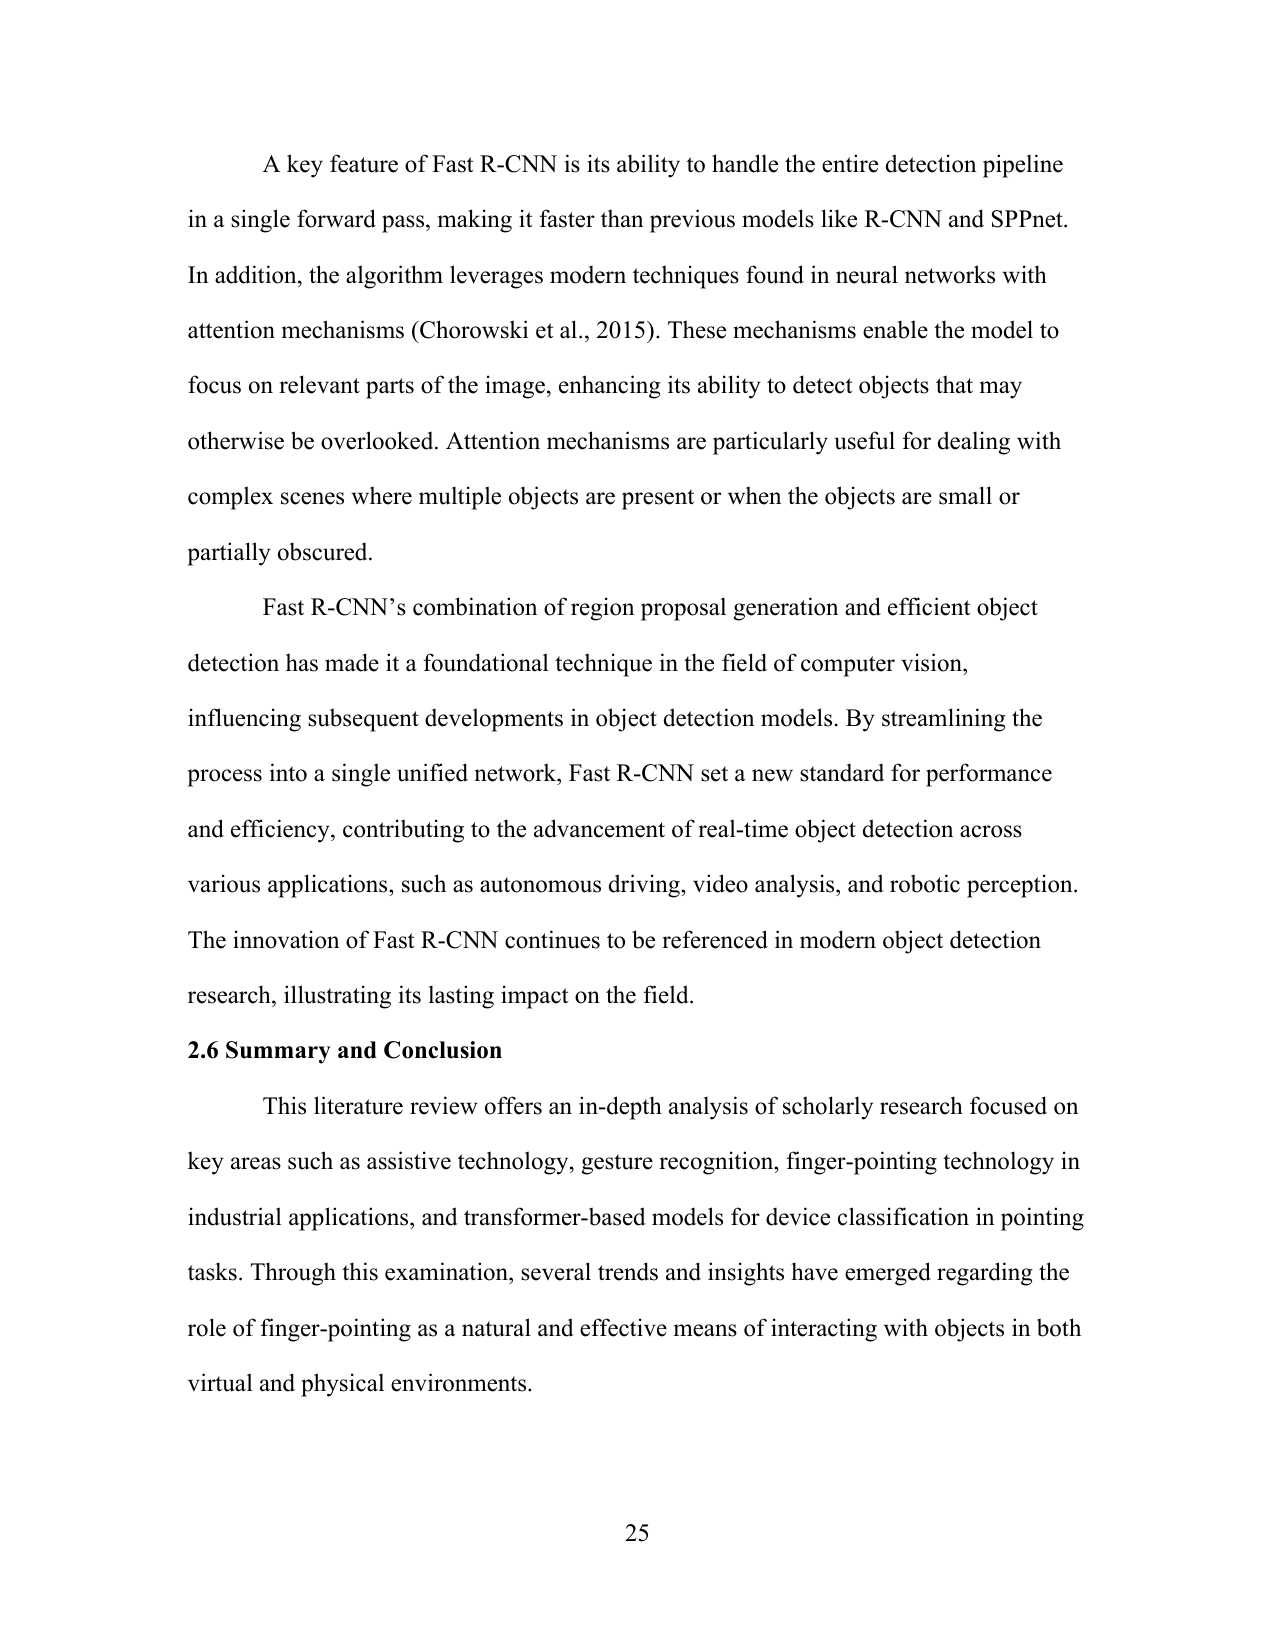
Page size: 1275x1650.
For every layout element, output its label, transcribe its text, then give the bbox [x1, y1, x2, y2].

text A key feature of Fast R-CNN is its ability to handle the entire detection pipeline in a single forward pass, making it faster than previous models like R-CNN and SPPnet. In addition, the algorithm leverages modern techniques found in neural networks with attention mechanisms (Chorowski et al., 2015). These mechanisms enable the model to focus on relevant parts of the image, enhancing its ability to detect objects that may otherwise be overlooked. Attention mechanisms are particularly useful for dealing with complex scenes where multiple objects are present or when the objects are small or partially obscured. [187, 150, 1087, 566]
text Fast R-CNN’s combination of region proposal generation and efficient object detection has made it a foundational technique in the field of computer vision, influencing subsequent developments in object detection models. By streamlining the process into a single unified network, Fast R-CNN set a new standard for performance and efficiency, contributing to the advancement of real-time object detection across various applications, such as autonomous driving, video analysis, and robotic perception. The innovation of Fast R-CNN continues to be referenced in modern object detection research, illustrating its lasting impact on the field. [187, 593, 1087, 1009]
text This literature review offers an in-depth analysis of scholarly research focused on key areas such as assistive technology, gesture recognition, finger-pointing technology in industrial applications, and transformer-based models for device classification in pointing tasks. Through this examination, several trends and insights have emerged regarding the role of finger-pointing as a natural and effective means of interacting with objects in both virtual and physical environments. [187, 1092, 1087, 1397]
subtitle 2.6 Summary and Conclusion [187, 1037, 1087, 1064]
